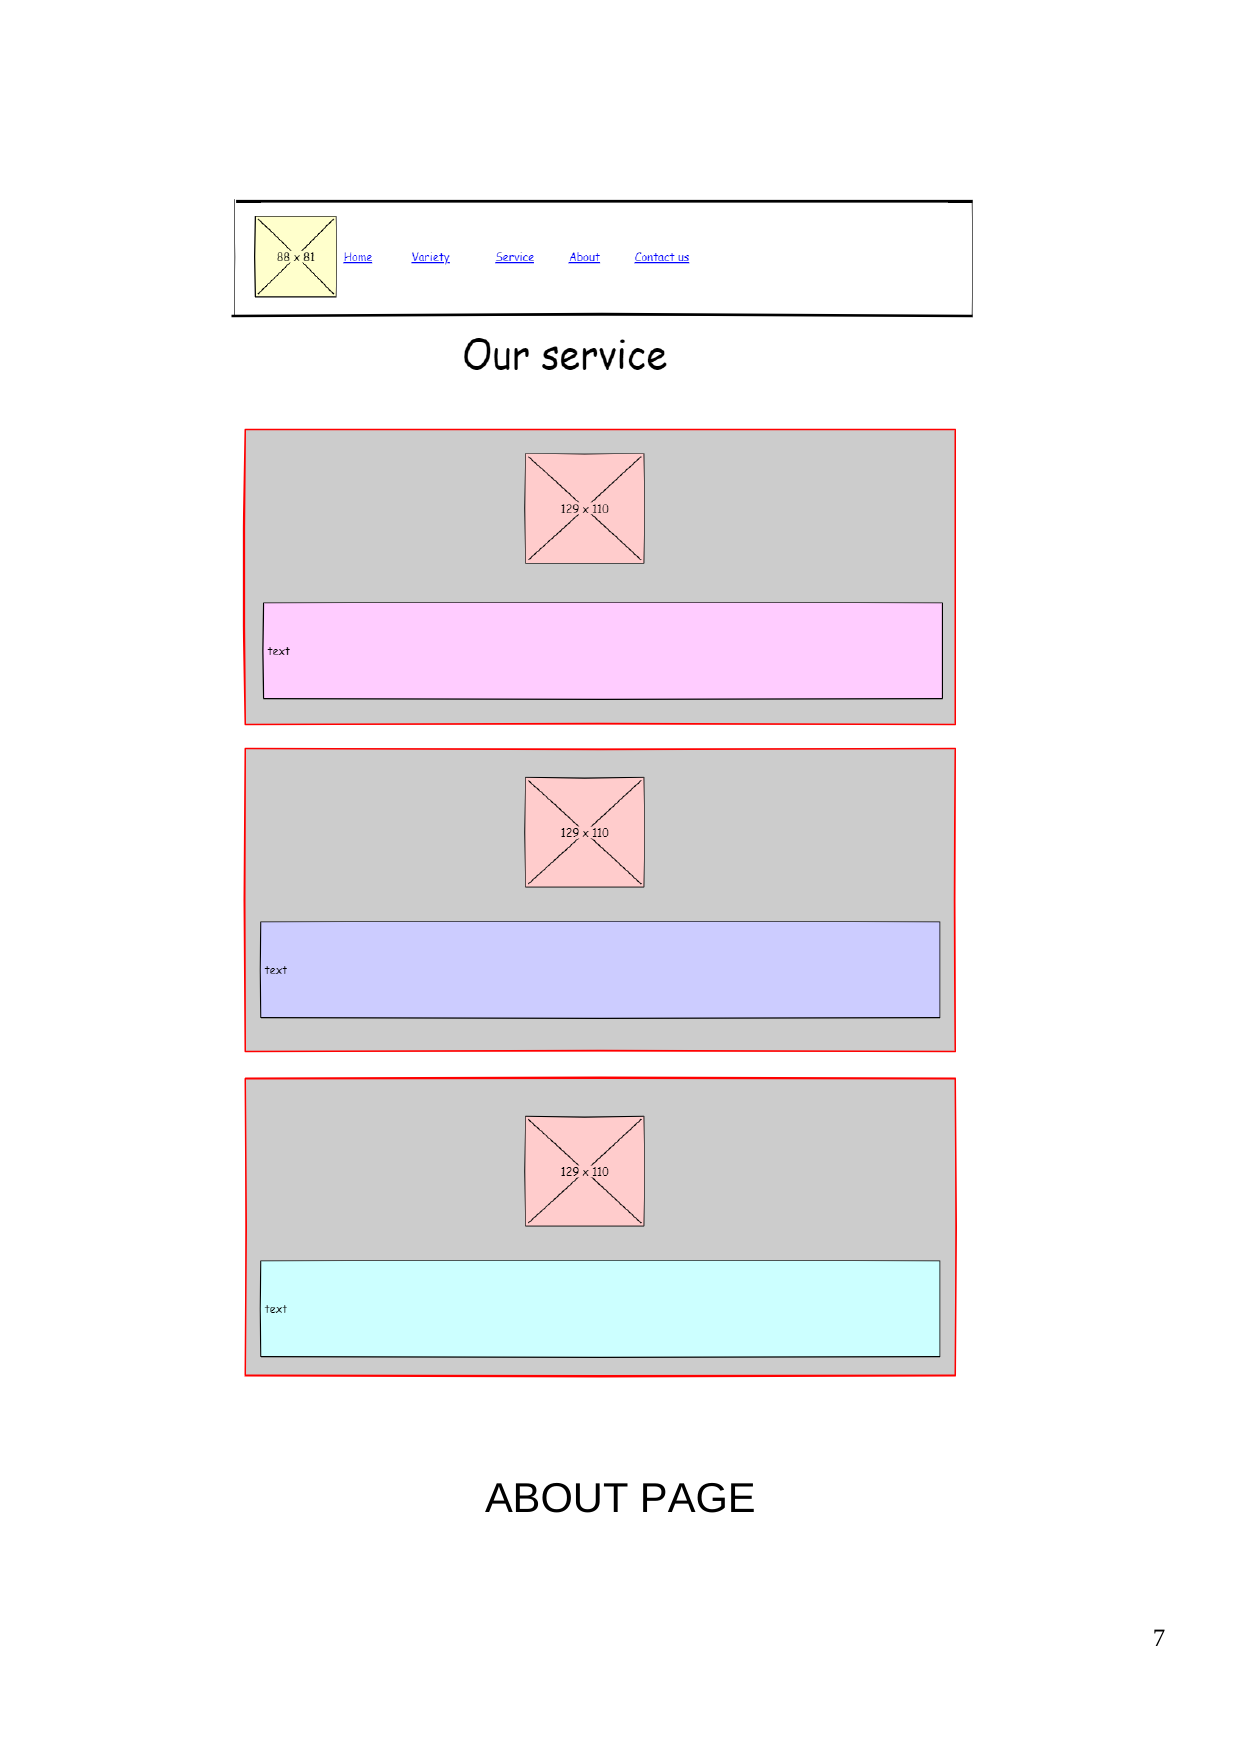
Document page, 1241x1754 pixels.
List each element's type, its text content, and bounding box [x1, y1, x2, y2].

picture [187, 150, 1053, 1426]
text ABOUT PAGE [75, 1473, 1165, 1521]
